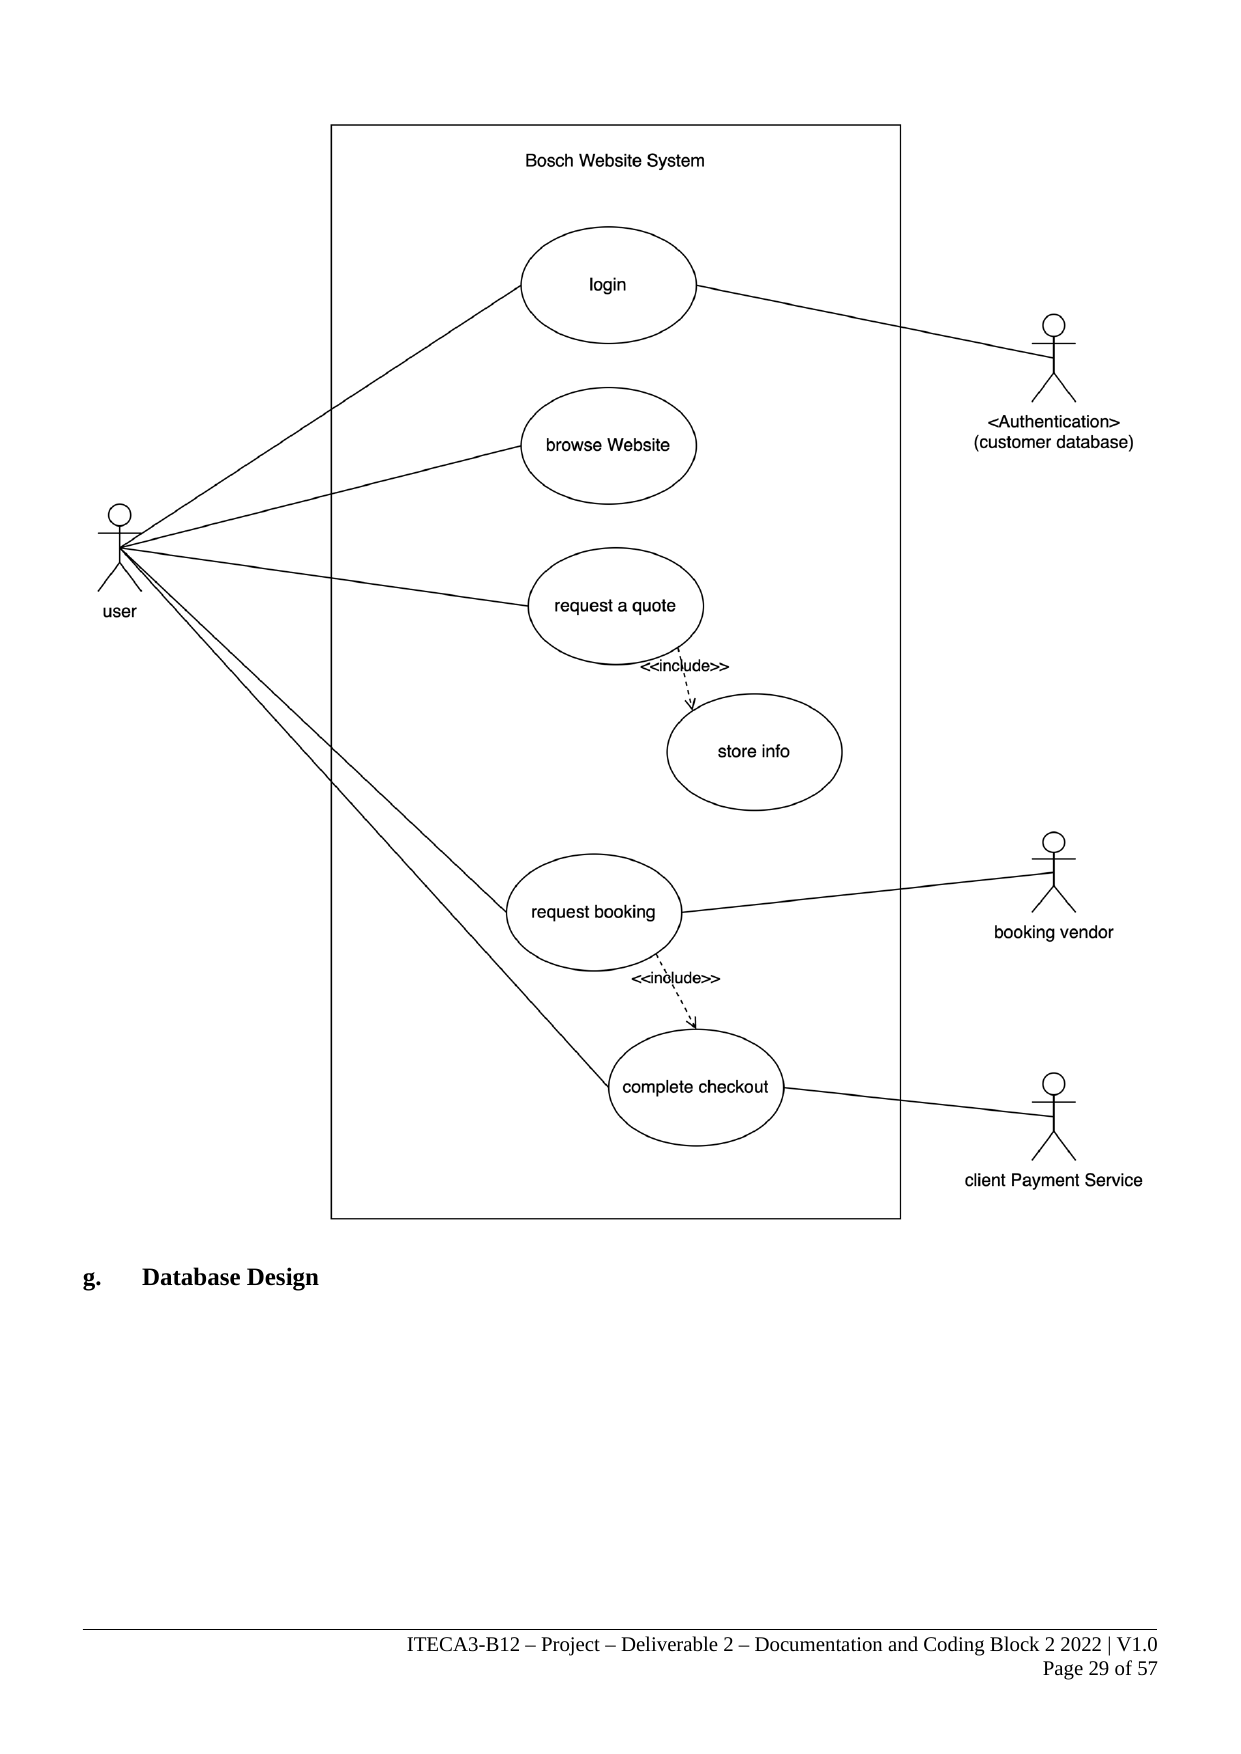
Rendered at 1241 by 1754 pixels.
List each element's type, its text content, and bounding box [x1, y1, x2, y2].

list Database Design [83, 1262, 1157, 1291]
picture [82, 110, 1158, 1234]
